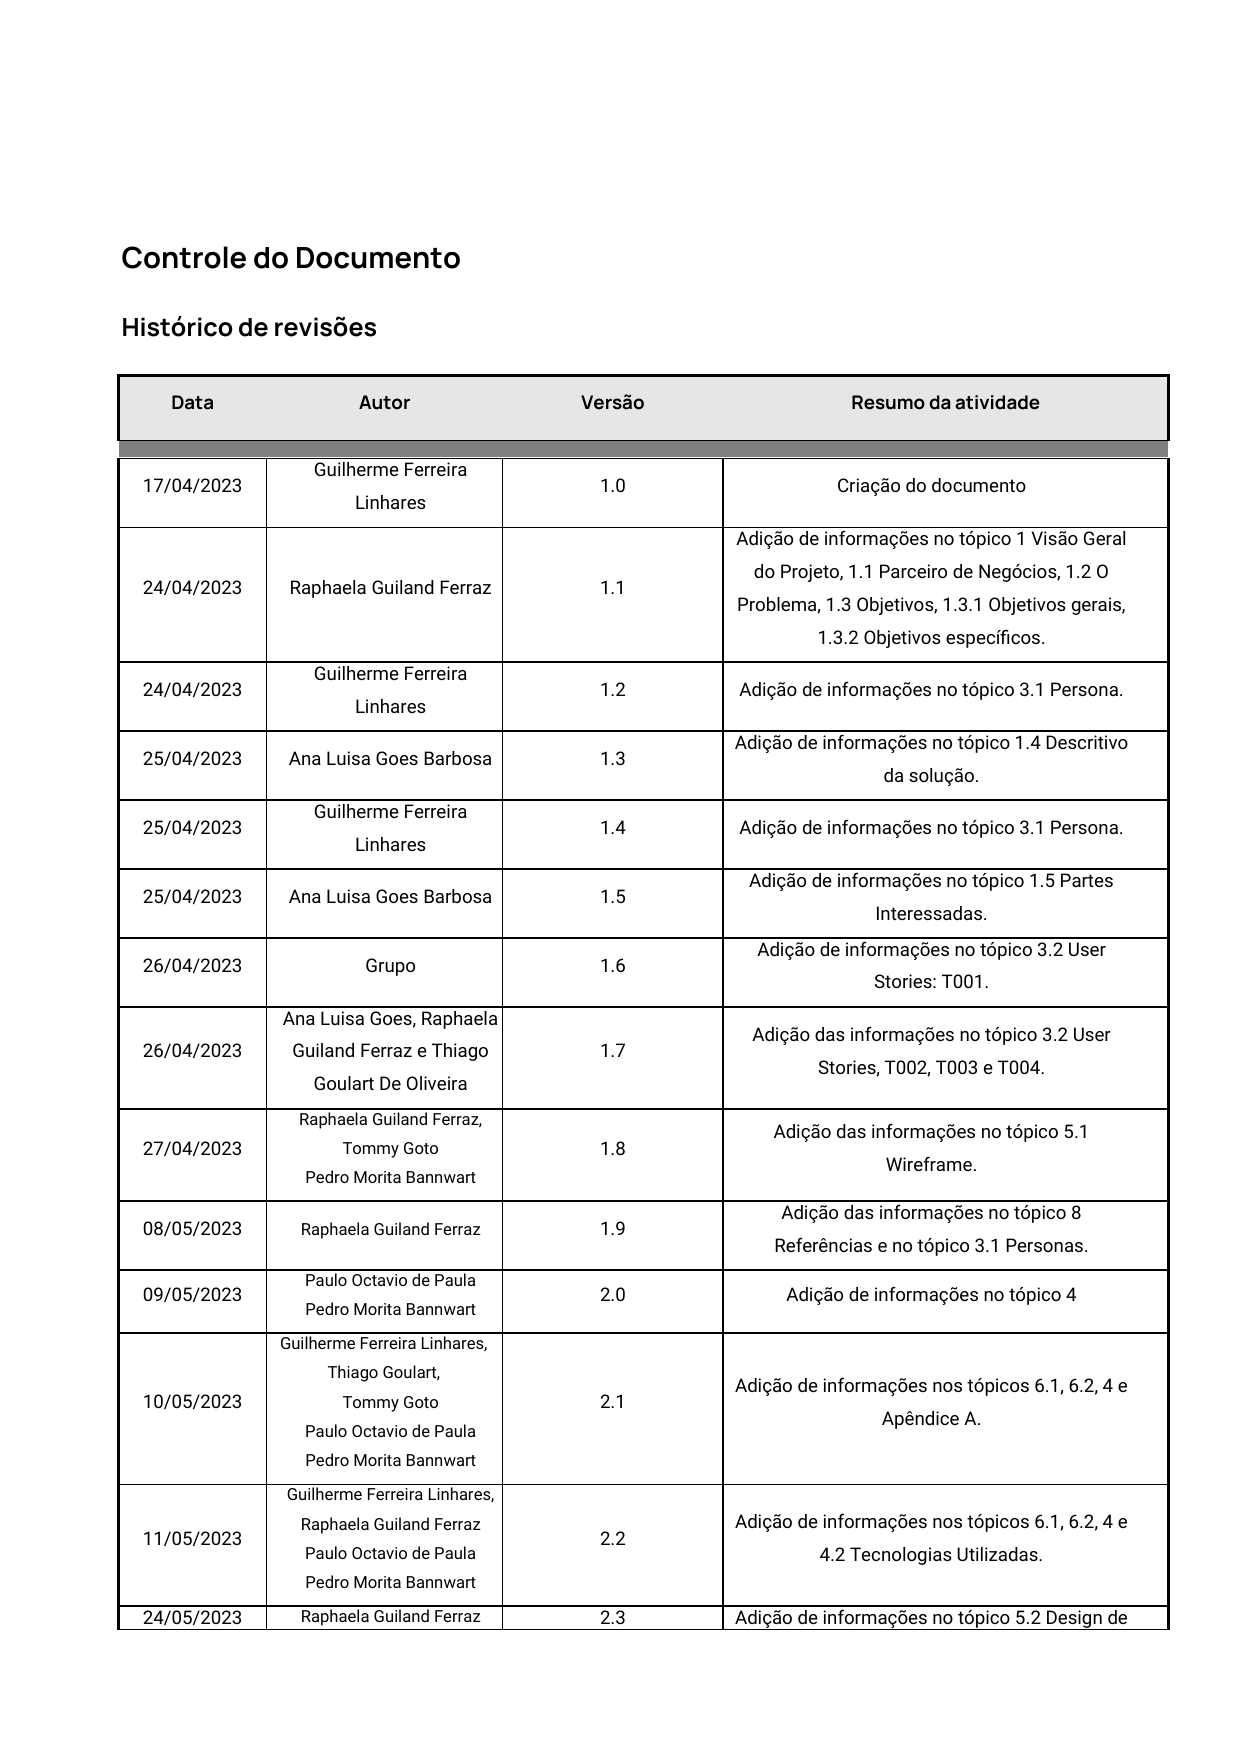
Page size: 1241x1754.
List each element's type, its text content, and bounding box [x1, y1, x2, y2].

table_cell 26/04/2023 [120, 1008, 266, 1108]
table_header Autor [267, 377, 503, 440]
table_cell 1.9 [503, 1202, 722, 1269]
table_cell 1.2 [503, 663, 722, 730]
table_cell 11/05/2023 [120, 1485, 266, 1605]
table_cell [503, 441, 723, 457]
table_cell 26/04/2023 [120, 939, 266, 1006]
table_cell 1.6 [503, 939, 722, 1006]
table_cell 25/04/2023 [120, 732, 266, 799]
table_cell Guilherme Ferreira Linhares [267, 801, 502, 868]
table_header Resumo da atividade [723, 377, 1167, 440]
text Controle do Documento [121, 237, 1165, 277]
table_cell 24/05/2023 [120, 1607, 266, 1629]
table_cell Adição das informações no tópico 3.2 User Stories, T002, T003 e T004. [724, 1008, 1167, 1108]
table_cell Raphaela Guiland Ferraz, Tommy Goto Pedro Morita Bannwart [267, 1110, 502, 1200]
table_cell Guilherme Ferreira Linhares [267, 663, 502, 730]
table_cell [267, 441, 503, 457]
table_cell 2.3 [503, 1607, 722, 1629]
table_cell [119, 441, 267, 457]
table_cell 1.8 [503, 1110, 722, 1200]
table_cell Adição de informações nos tópicos 6.1, 6.2, 4 e Apêndice A. [724, 1334, 1167, 1483]
table_cell 09/05/2023 [120, 1271, 266, 1332]
table_cell 1.4 [503, 801, 722, 868]
table_cell 1.3 [503, 732, 722, 799]
table_cell Raphaela Guiland Ferraz [267, 528, 502, 661]
text Histórico de revisões [121, 310, 1165, 344]
table_cell 2.0 [503, 1271, 722, 1332]
table_cell [723, 441, 1168, 457]
table_cell Adição de informações no tópico 1.5 Partes Interessadas. [724, 870, 1167, 937]
table_cell 1.7 [503, 1008, 722, 1108]
table_cell 17/04/2023 [120, 459, 266, 526]
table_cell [267, 1607, 502, 1629]
table_cell Ana Luisa Goes, Raphaela Guiland Ferraz e Thiago Goulart De Oliveira [267, 1008, 502, 1108]
table_cell 2.1 [503, 1334, 722, 1483]
table_cell 24/04/2023 [120, 663, 266, 730]
table_cell Paulo Octavio de Paula Pedro Morita Bannwart [267, 1271, 502, 1332]
table_cell Criação do documento [724, 459, 1167, 526]
table_cell Adição das informações no tópico 8 Referências e no tópico 3.1 Personas. [724, 1202, 1167, 1269]
table_cell Adição de informações no tópico 3.1 Persona. [724, 663, 1167, 730]
table_cell 25/04/2023 [120, 801, 266, 868]
table_cell 25/04/2023 [120, 870, 266, 937]
table_cell Adição das informações no tópico 5.1 Wireframe. [724, 1110, 1167, 1200]
table_cell Ana Luisa Goes Barbosa [267, 732, 502, 799]
table_cell Adição de informações no tópico 3.1 Persona. [724, 801, 1167, 868]
table_cell Guilherme Ferreira Linhares [267, 459, 502, 526]
table_cell 2.2 [503, 1485, 722, 1605]
table_cell 1.1 [503, 528, 722, 661]
table_cell Guilherme Ferreira Linhares, Thiago Goulart, Tommy Goto Paulo Octavio de Paula Pedro Morita Bannwart [267, 1334, 502, 1483]
table_cell Adição de informações nos tópicos 6.1, 6.2, 4 e 4.2 Tecnologias Utilizadas. [724, 1485, 1167, 1605]
table_header Data [120, 377, 267, 440]
table_header Versão [503, 377, 723, 440]
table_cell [724, 1607, 1167, 1629]
table_cell Adição de informações no tópico 3.2 User Stories: T001. [724, 939, 1167, 1006]
table_cell Adição de informações no tópico 1 Visão Geral do Projeto, 1.1 Parceiro de Negócios, 1.2 O Problema, 1.3 Objetivos, 1.3.1 Objetivos gerais, 1.3.2 Objetivos específicos. [724, 528, 1167, 661]
table_cell Ana Luisa Goes Barbosa [267, 870, 502, 937]
table_cell 1.0 [503, 459, 722, 526]
table_cell 24/04/2023 [120, 528, 266, 661]
table_cell 08/05/2023 [120, 1202, 266, 1269]
table_cell 1.5 [503, 870, 722, 937]
table_cell 10/05/2023 [120, 1334, 266, 1483]
table_cell Grupo [267, 939, 502, 1006]
table_cell Adição de informações no tópico 4 [724, 1271, 1167, 1332]
table_cell Guilherme Ferreira Linhares, Raphaela Guiland Ferraz Paulo Octavio de Paula Pedro Morita Bannwart [267, 1485, 502, 1605]
table_cell Adição de informações no tópico 1.4 Descritivo da solução. [724, 732, 1167, 799]
table_cell Raphaela Guiland Ferraz [267, 1202, 502, 1269]
table_cell 27/04/2023 [120, 1110, 266, 1200]
